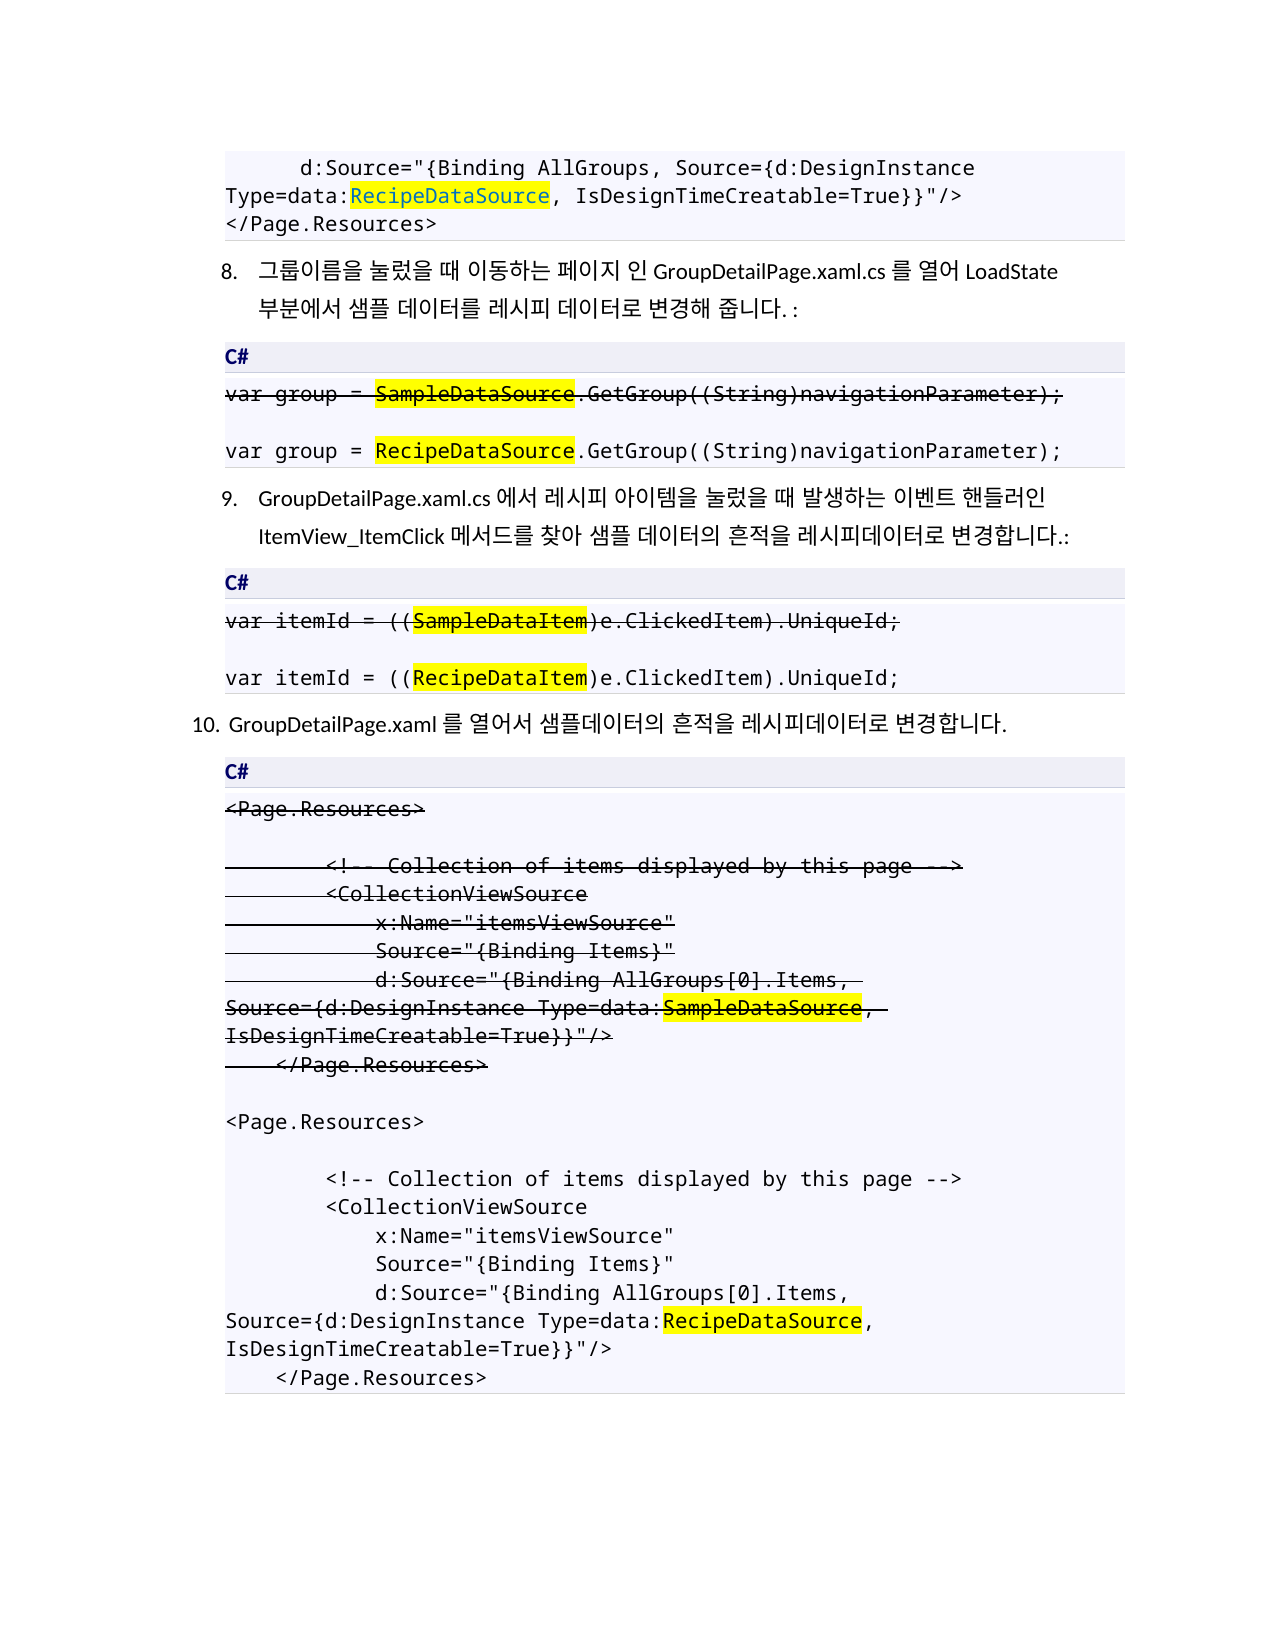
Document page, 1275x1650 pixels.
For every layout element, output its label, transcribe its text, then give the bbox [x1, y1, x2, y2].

text <Page.Resources> [225, 1104, 1125, 1133]
text <CollectionViewSource [225, 877, 1125, 905]
text var group = SampleDataSource.GetGroup((String)navigationParameter); [225, 378, 1125, 405]
text x:Name="itemsViewSource" [225, 905, 1125, 934]
text var group = RecipeDataSource.GetGroup((String)navigationParameter); [225, 433, 1125, 467]
text d:Source="{Binding AllGroups[0].Items, Source={d:DesignInstance Type=data:RecipeDataSource, IsDesignTimeCreatable=True}}"/> [225, 1275, 1125, 1360]
text var itemId = ((SampleDataItem)e.ClickedItem).UniqueId; [225, 604, 1125, 632]
text Source="{Binding Items}" [225, 934, 1125, 962]
text <!-- Collection of items displayed by this page --> [225, 1161, 1125, 1190]
text <Page.Resources> [225, 793, 1125, 820]
list </Page.Resources> [225, 1360, 1125, 1393]
list var itemId = ((RecipeDataItem)e.ClickedItem).UniqueId; [225, 660, 1125, 693]
text </Page.Resources> [225, 207, 1125, 240]
list 그룹이름을 눌렀을 때 이동하는 페이지 인GroupDetailPage.xaml.cs 를 열어LoadState부분에서 샘플 데이터를 레시피 데이터로 변경해 줍니다. : [221, 253, 1125, 324]
text d:Source="{Binding AllGroups[0].Items, Source={d:DesignInstance Type=data:SampleDataSource, IsDesignTimeCreatable=True}}"/> [225, 962, 1125, 1047]
text C# [225, 342, 1125, 372]
list GroupDetailPage.xaml 를 열어서 샘플데이터의 흔적을 레시피데이터로 변경합니다. [191, 706, 1125, 739]
text d:Source="{Binding AllGroups, Source={d:DesignInstance Type=data:RecipeDataSource, IsDesignTimeCreatable=True}}"/> [225, 151, 1125, 207]
text C# [225, 568, 1125, 598]
list GroupDetailPage.xaml.cs 에서 레시피 아이템을 눌렀을 때 발생하는 이벤트 핸들러인ItemView_ItemClick 메서드를 찾아 샘플 데이터의 흔적을 레시피데이터로 변경합니다.: [221, 479, 1125, 551]
text <!-- Collection of items displayed by this page --> [225, 848, 1125, 877]
text <CollectionViewSource [225, 1190, 1125, 1218]
list </Page.Resources> [225, 1047, 1125, 1076]
text Source="{Binding Items}" [225, 1247, 1125, 1275]
text C# [225, 757, 1125, 787]
text x:Name="itemsViewSource" [225, 1218, 1125, 1247]
